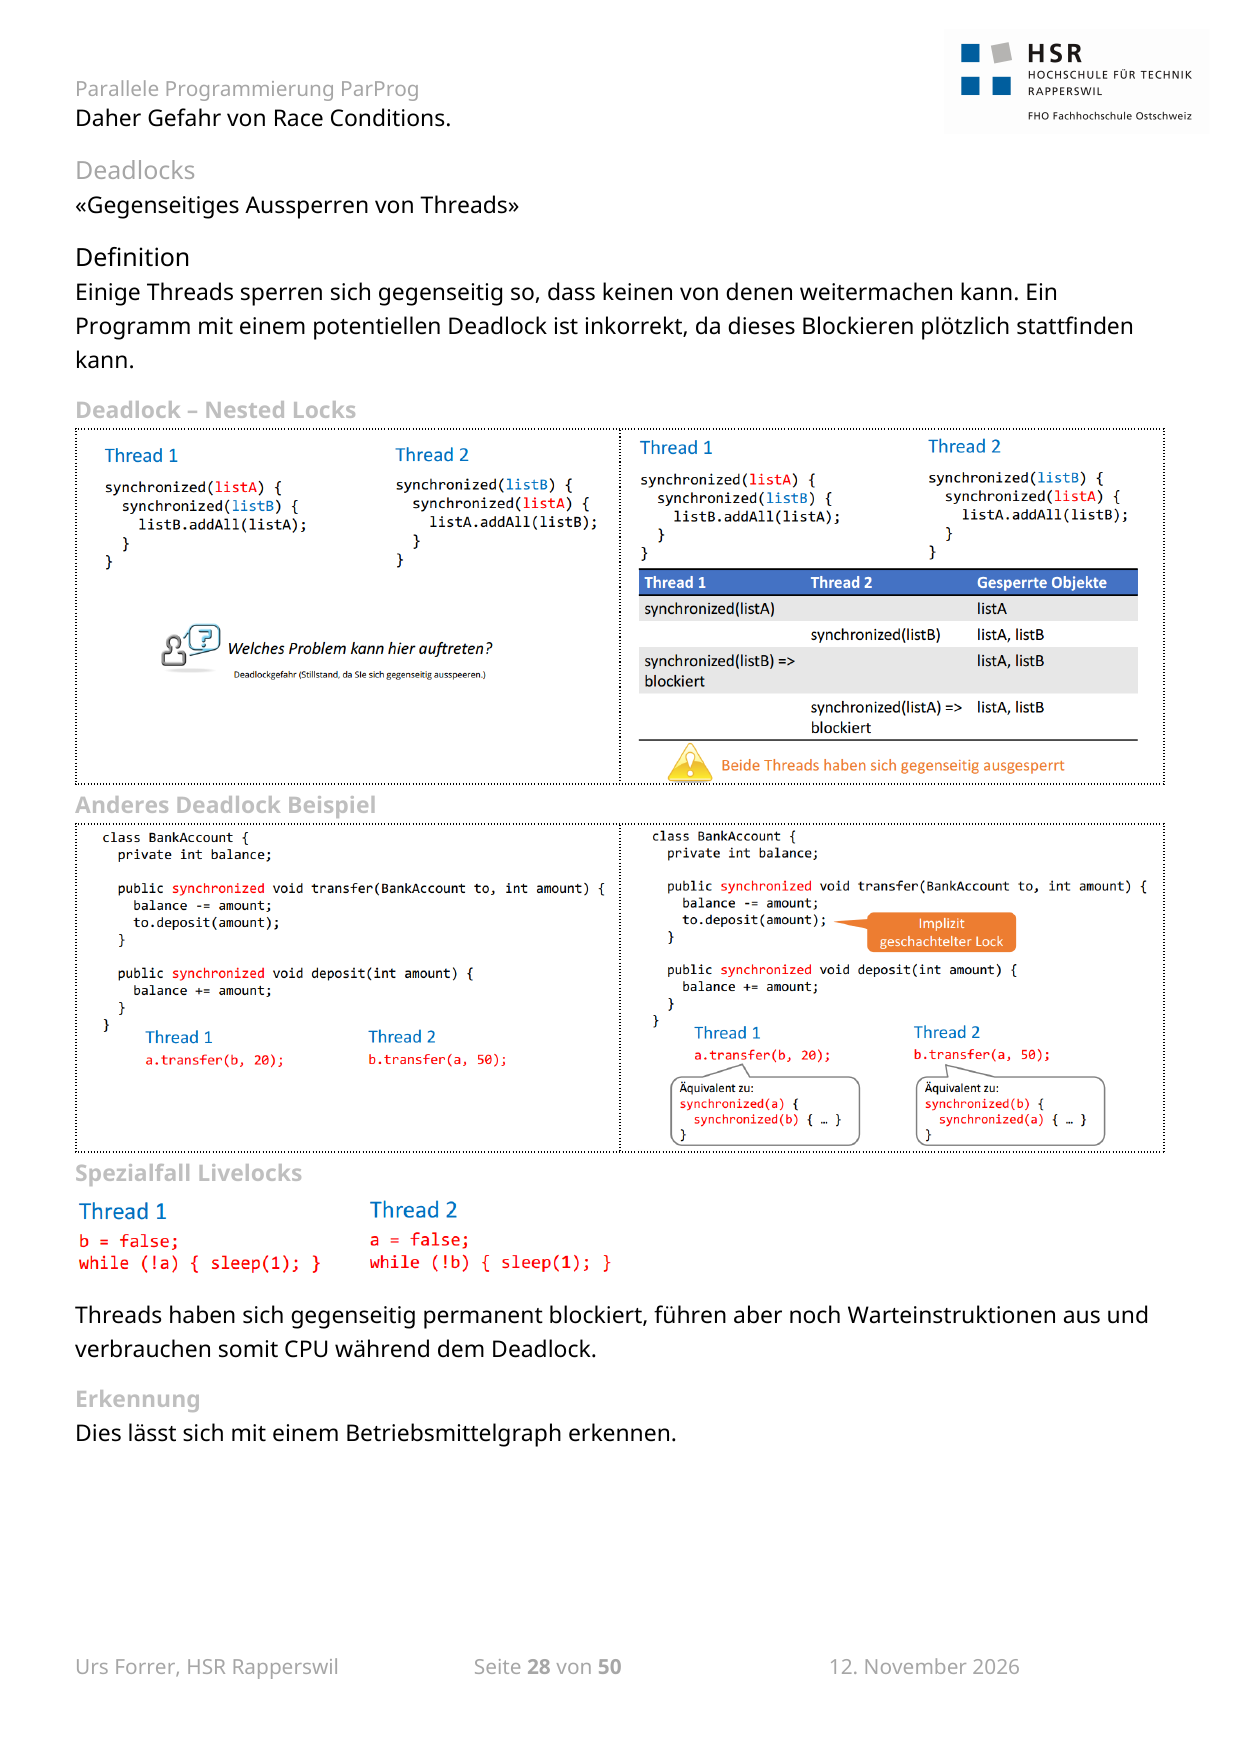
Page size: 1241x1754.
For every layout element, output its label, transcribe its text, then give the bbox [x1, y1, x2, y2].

table_header [1151, 428, 1164, 783]
subtitle Anderes Deadlock Beispiel [75, 789, 1165, 820]
table_header [1151, 823, 1164, 1151]
picture [631, 430, 1153, 783]
picture [631, 825, 1153, 1151]
subtitle Deadlock – Nested Locks [75, 394, 1165, 426]
table_header [620, 428, 631, 783]
text Threads haben sich gegenseitig permanent blockiert, führen aber noch Warteinstruktionen aus und verbrauchen somit CPU während dem Deadlock. [75, 1299, 1165, 1364]
table_header [76, 428, 620, 783]
text Daher Gefahr von Race Conditions. [75, 102, 1165, 133]
picture [87, 430, 609, 687]
subtitle Erkennung [75, 1383, 1165, 1414]
picture [75, 1191, 624, 1280]
text «Gegenseitiges Aussperren von Threads» [75, 189, 1165, 221]
table_header [76, 823, 620, 1151]
text Definition Einige Threads sperren sich gegenseitig so, dass keinen von denen weitermachen kann. Ein Programm mit einem potentiellen Deadlock ist inkorrekt, da dieses Blockieren plötzlich stattfinden kann. [75, 240, 1165, 375]
table_header [620, 823, 631, 1151]
subtitle Spezialfall Livelocks [75, 1157, 1165, 1188]
picture [87, 825, 609, 1076]
picture [943, 29, 1210, 134]
subtitle Deadlocks [75, 153, 1165, 187]
text Dies lässt sich mit einem Betriebsmittelgraph erkennen. [75, 1417, 1165, 1448]
